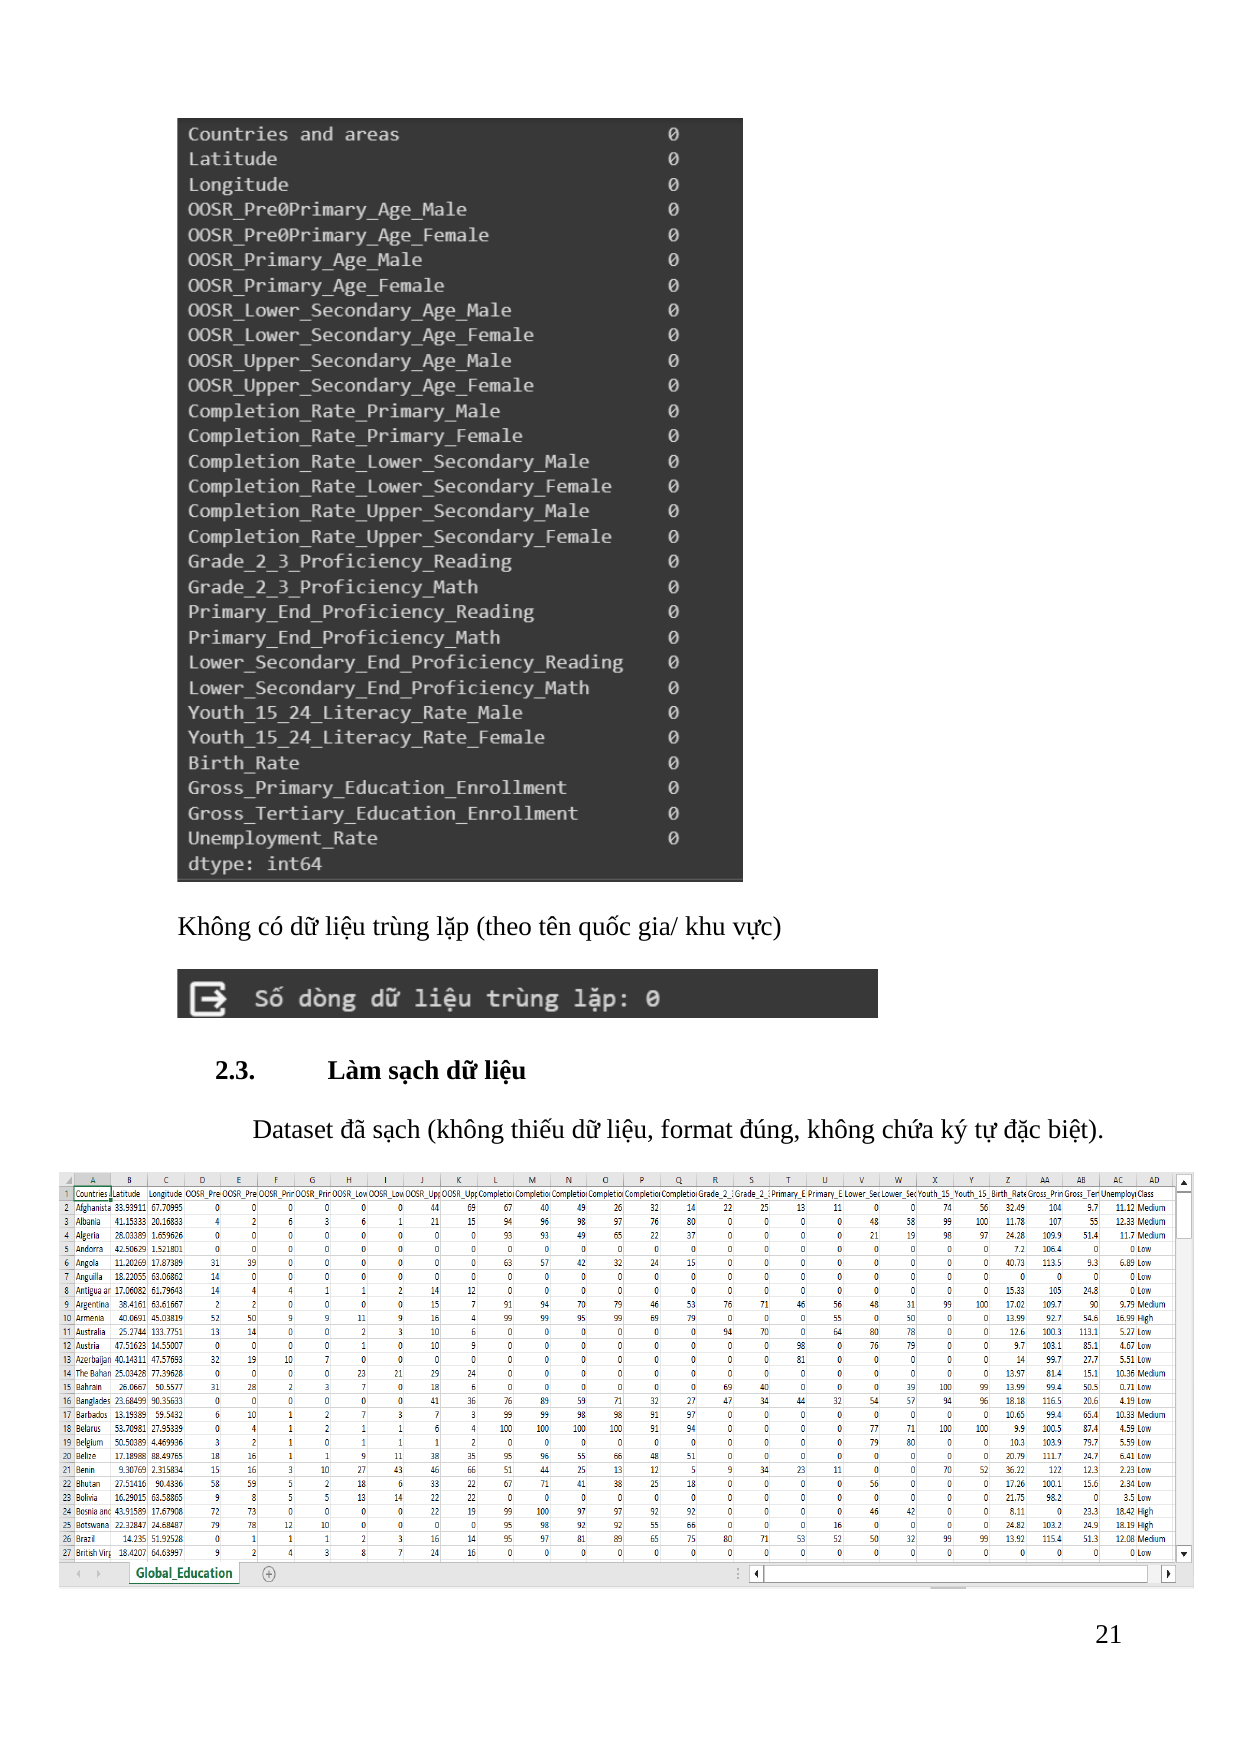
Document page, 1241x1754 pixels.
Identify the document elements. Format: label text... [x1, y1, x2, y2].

text Dataset đã sạch (không thiếu dữ liệu, format đúng, không chứa ký tự đặc biệt). [177, 1113, 1122, 1145]
subtitle Làm sạch dữ liệu [215, 1054, 1122, 1086]
text Không có dữ liệu trùng lặp (theo tên quốc gia/ khu vực) [177, 910, 1122, 941]
picture [177, 969, 878, 1018]
picture [177, 118, 743, 882]
picture [59, 1172, 1194, 1589]
